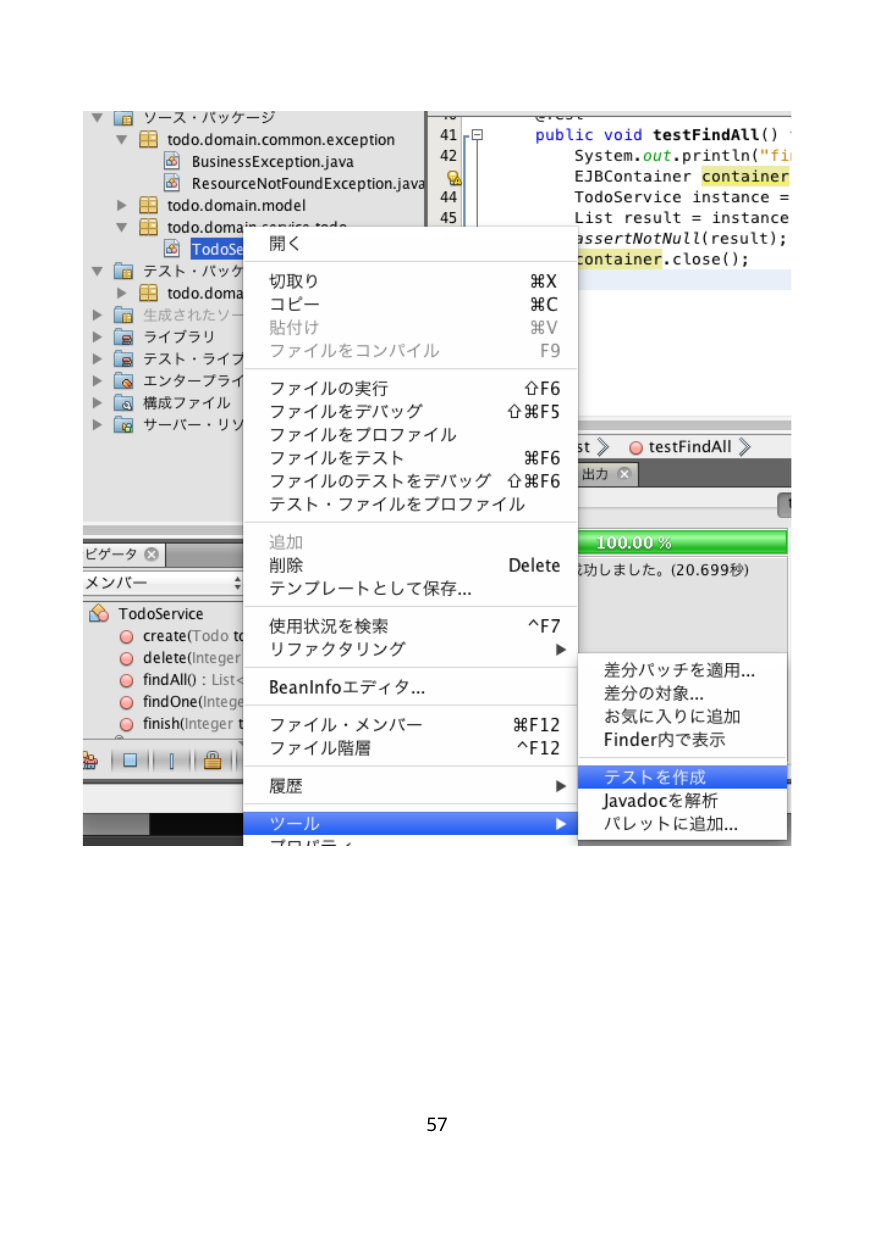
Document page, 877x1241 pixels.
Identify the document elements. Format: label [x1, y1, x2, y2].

picture [82, 111, 792, 846]
